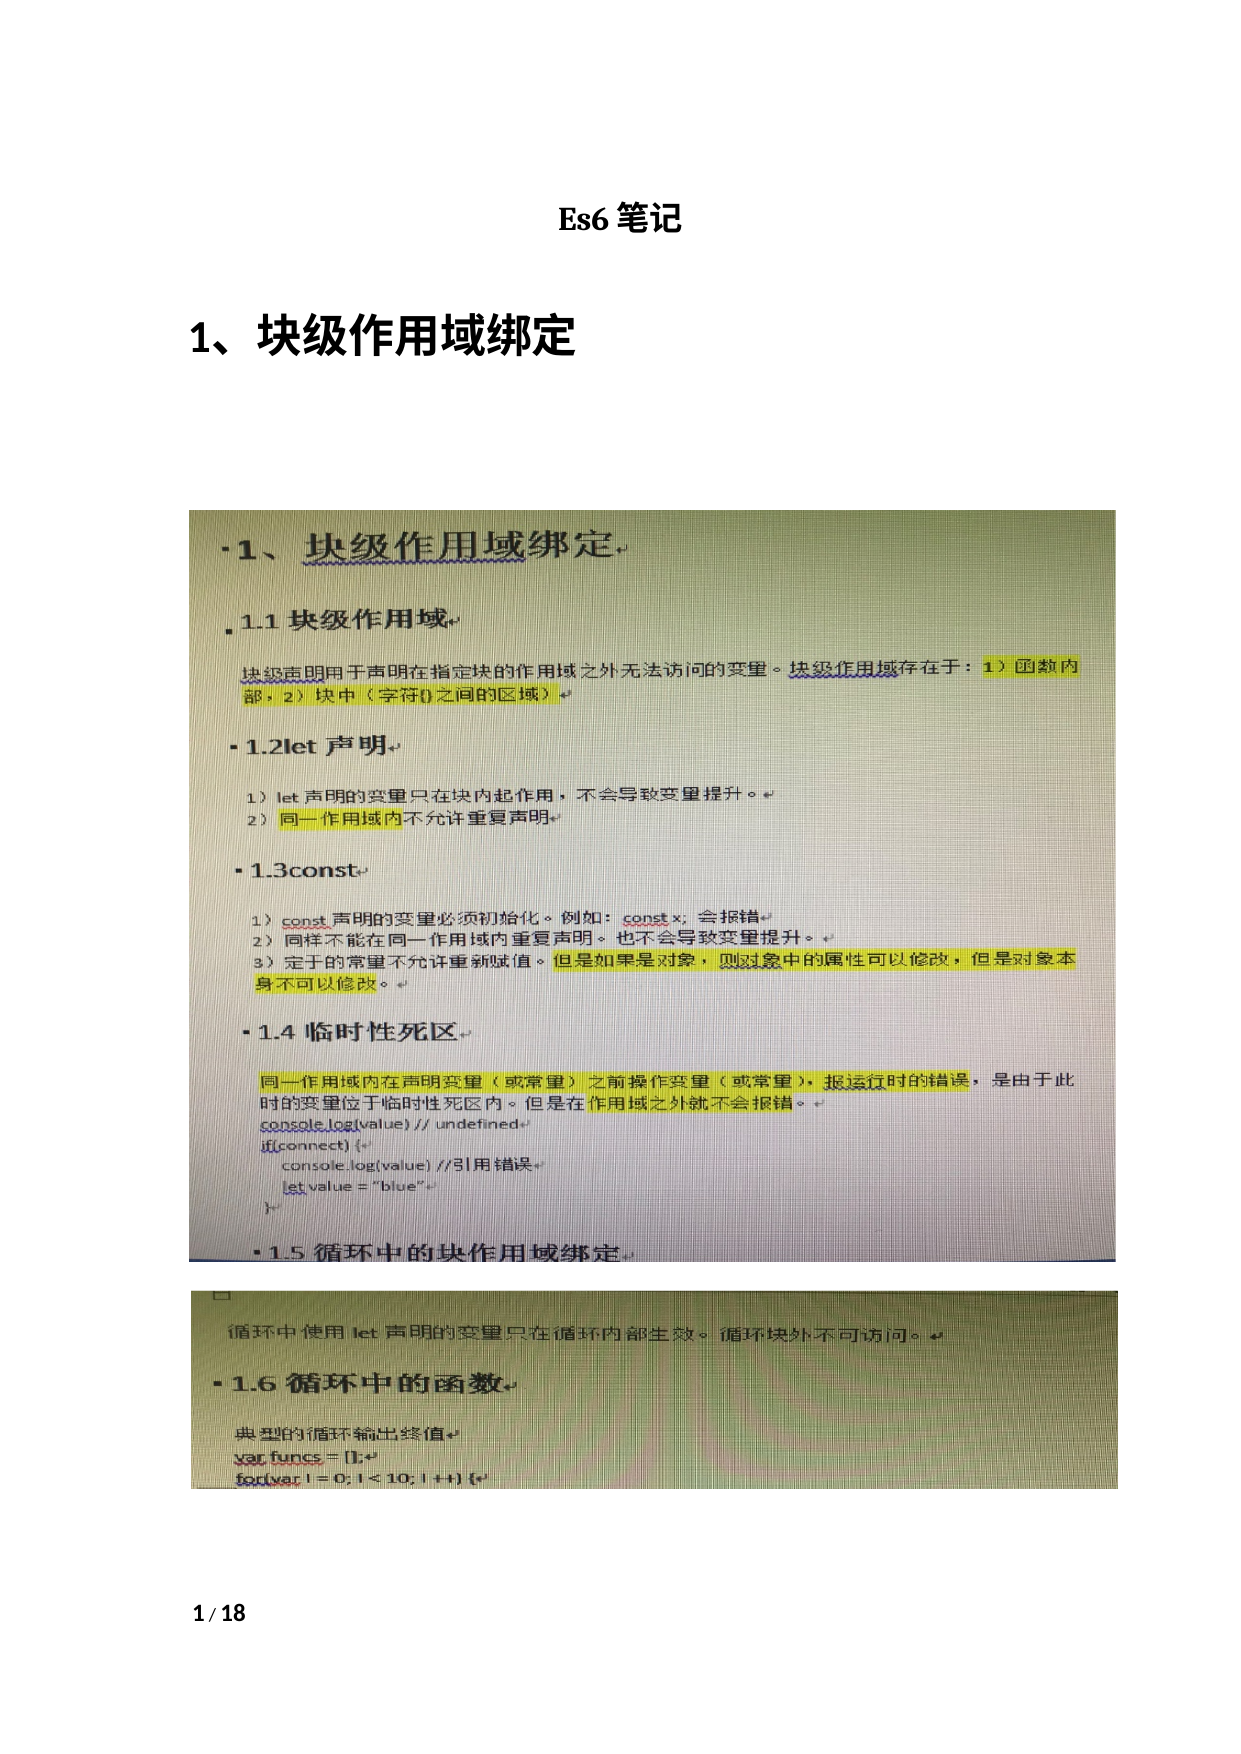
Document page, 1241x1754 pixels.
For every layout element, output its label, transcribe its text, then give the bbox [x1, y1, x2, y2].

title Es6笔记 [187, 183, 1053, 248]
subtitle 1、块级作用域绑定 [187, 284, 1053, 381]
picture [189, 510, 1115, 1262]
picture [192, 1291, 1118, 1489]
